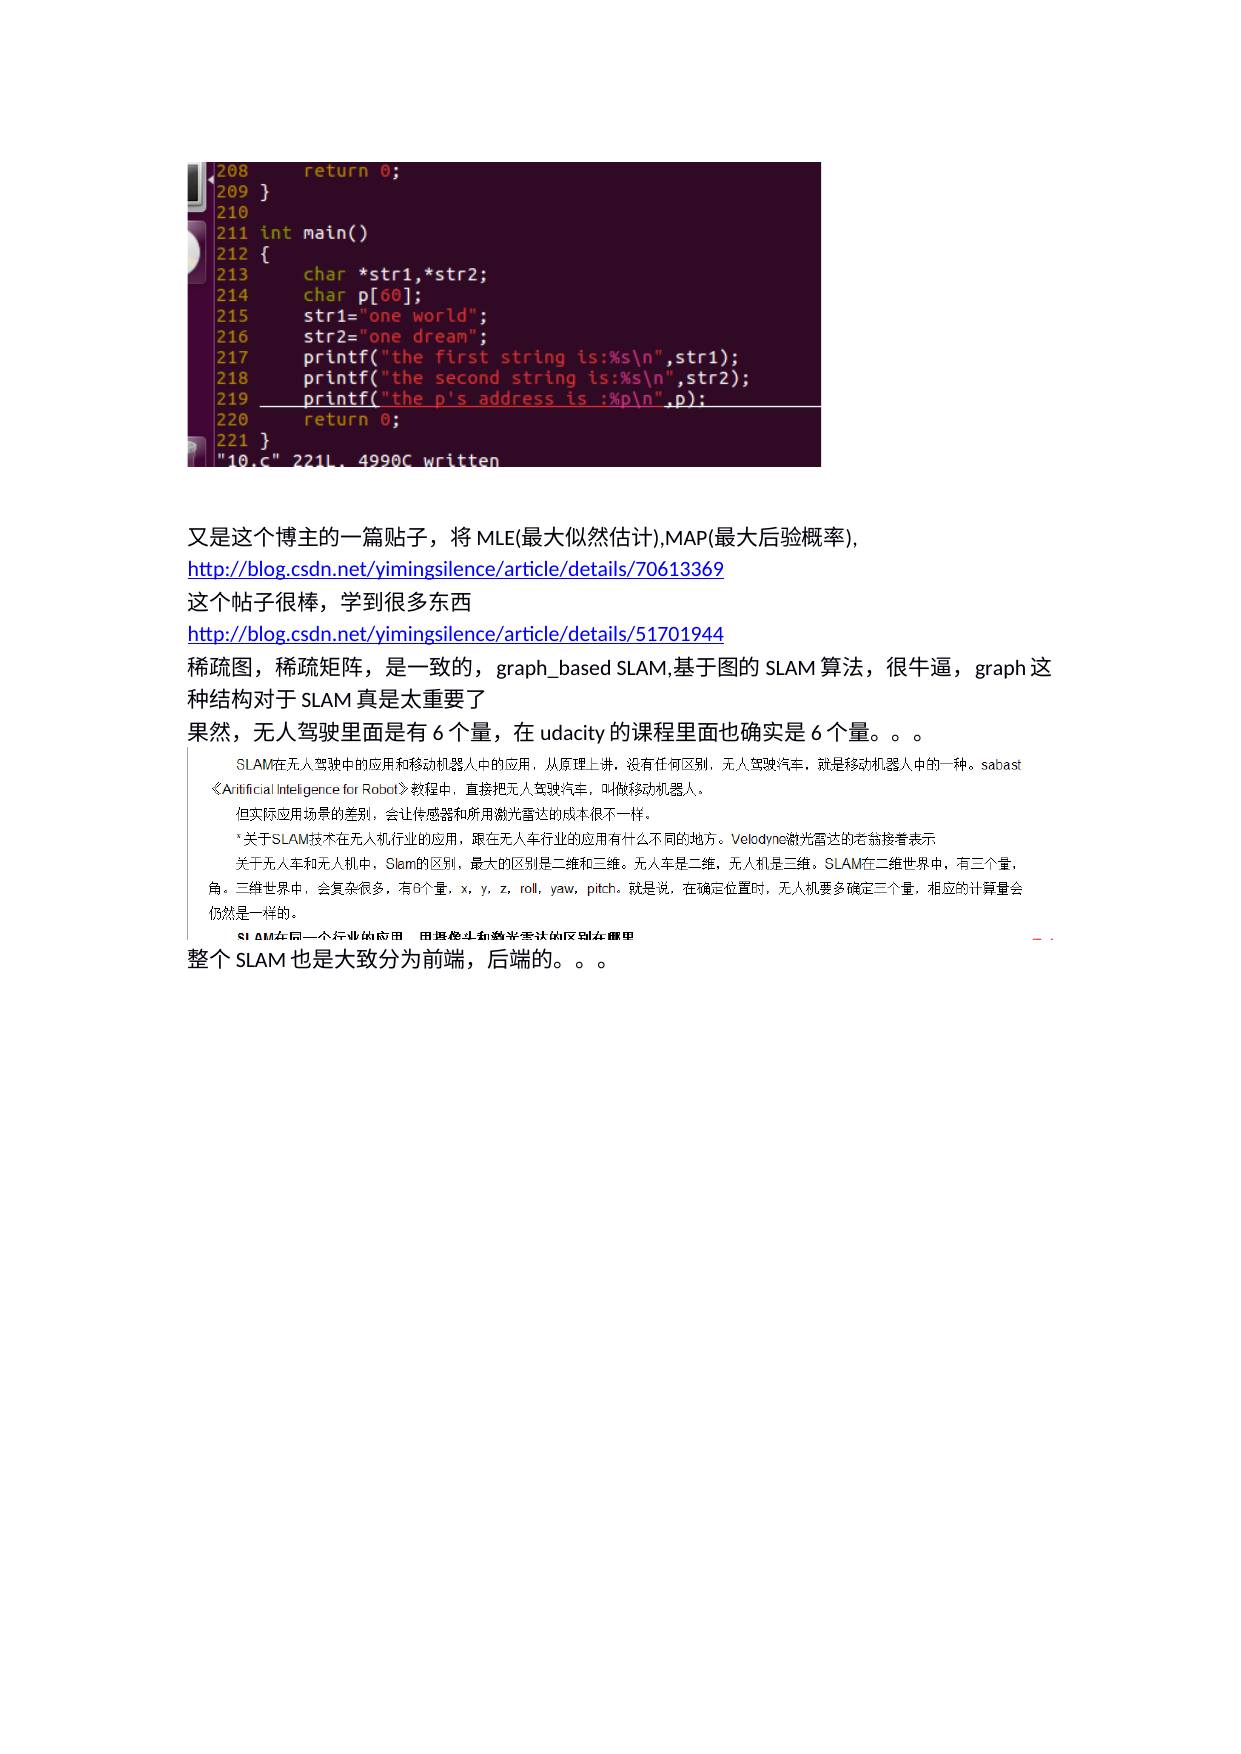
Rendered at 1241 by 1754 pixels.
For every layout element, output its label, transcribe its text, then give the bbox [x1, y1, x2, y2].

picture [187, 747, 1053, 940]
text http://blog.csdn.net/yimingsilence/article/details/70613369 [187, 552, 1053, 584]
text 这个帖子很棒，学到很多东西 [187, 584, 1053, 617]
picture [187, 162, 822, 467]
text http://blog.csdn.net/yimingsilence/article/details/51701944 [187, 617, 1053, 649]
text 又是这个博主的一篇贴子，将MLE(最大似然估计),MAP(最大后验概率), [187, 519, 1053, 552]
text 稀疏图，稀疏矩阵，是一致的，graph_based SLAM,基于图的SLAM算法，很牛逼，graph这种结构对于SLAM真是太重要了 [187, 649, 1053, 714]
text 整个SLAM也是大致分为前端，后端的。。。 [187, 942, 1053, 974]
text 果然，无人驾驶里面是有6个量，在udacity的课程里面也确实是6个量。。。 [187, 714, 1053, 747]
